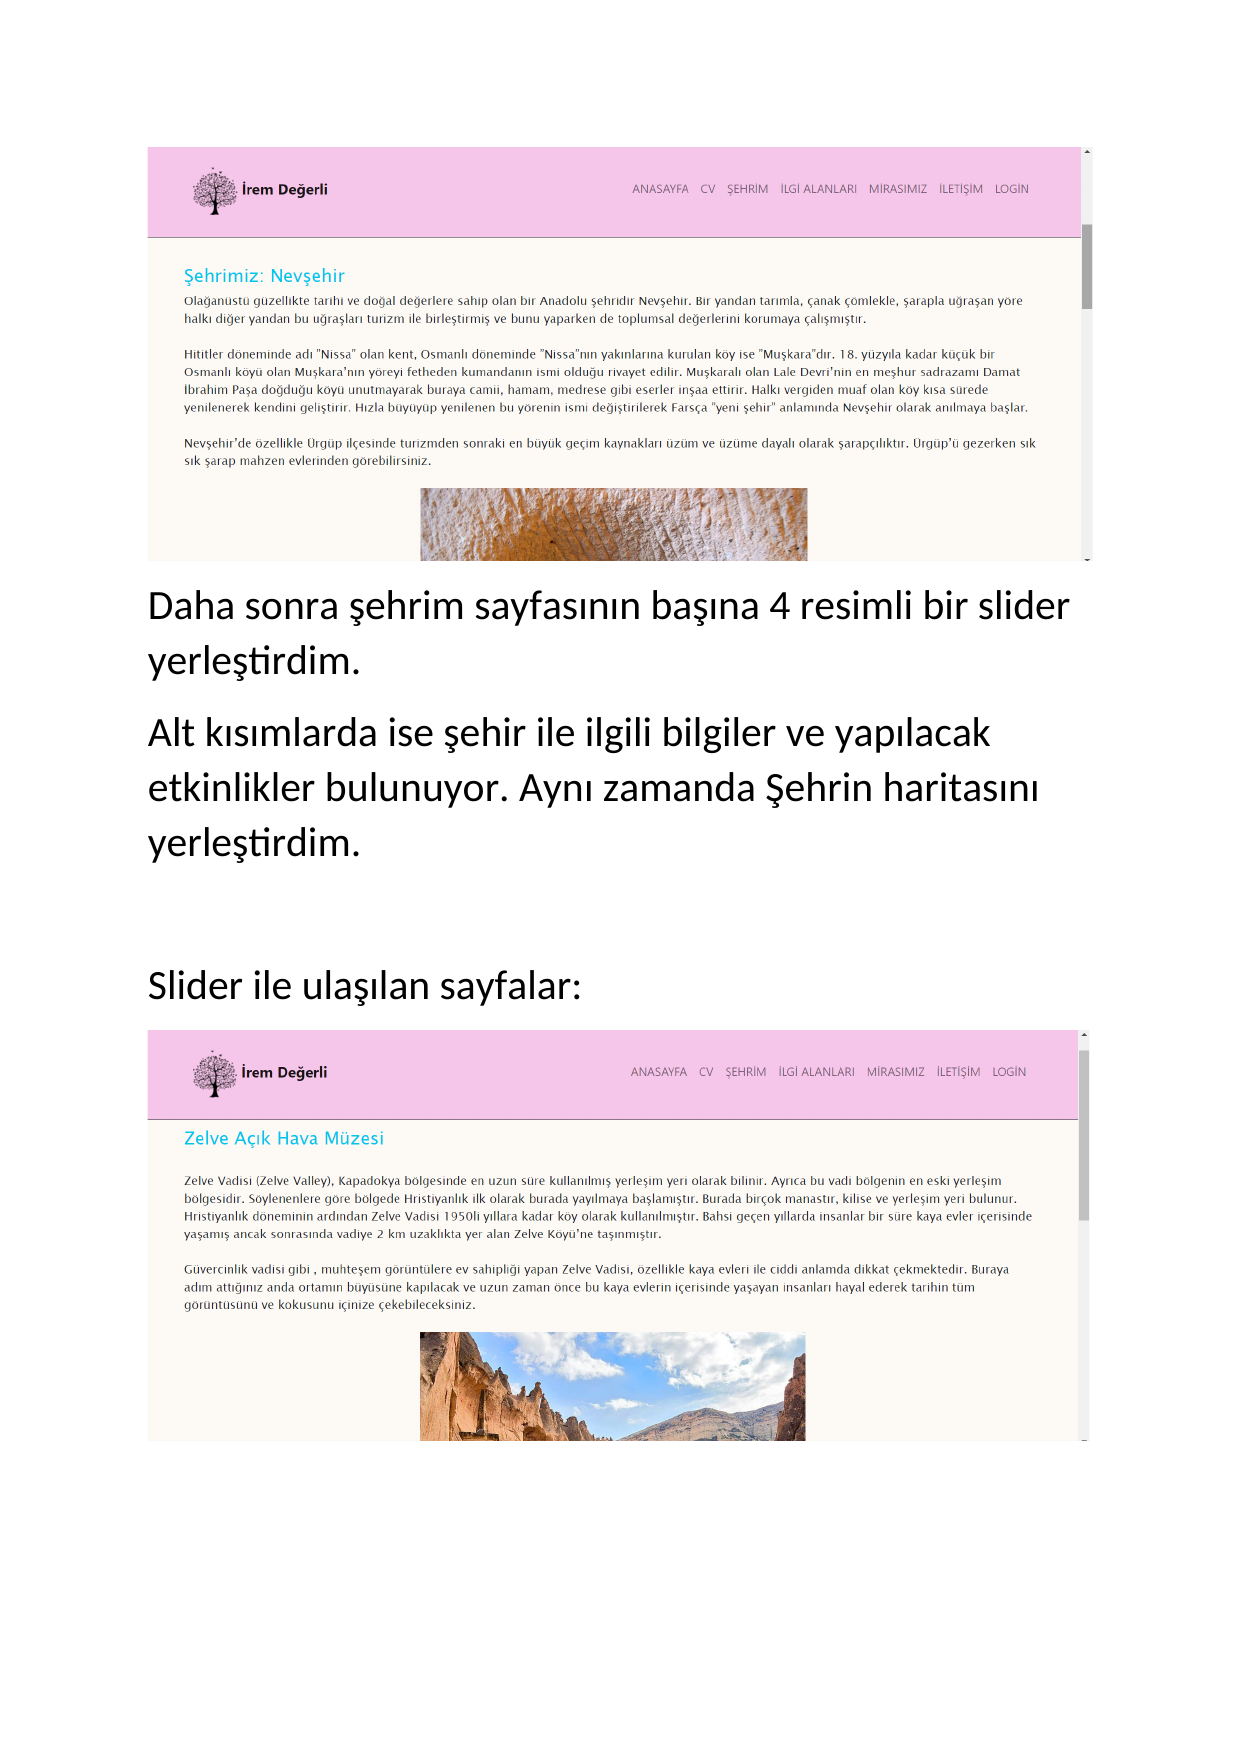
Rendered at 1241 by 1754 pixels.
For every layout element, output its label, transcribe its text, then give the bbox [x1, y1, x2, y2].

picture [147, 1030, 1090, 1441]
picture [147, 147, 1093, 561]
text Alt kısımlarda ise şehir ile ilgili bilgiler ve yapılacak etkinlikler bulunuyor. Aynı zamanda Şehrin haritasını yerleştirdim. [148, 706, 1093, 866]
text Slider ile ulaşılan sayfalar: [148, 959, 1093, 1009]
text Daha sonra şehrim sayfasının başına 4 resimli bir slider yerleştirdim. [148, 579, 1093, 685]
